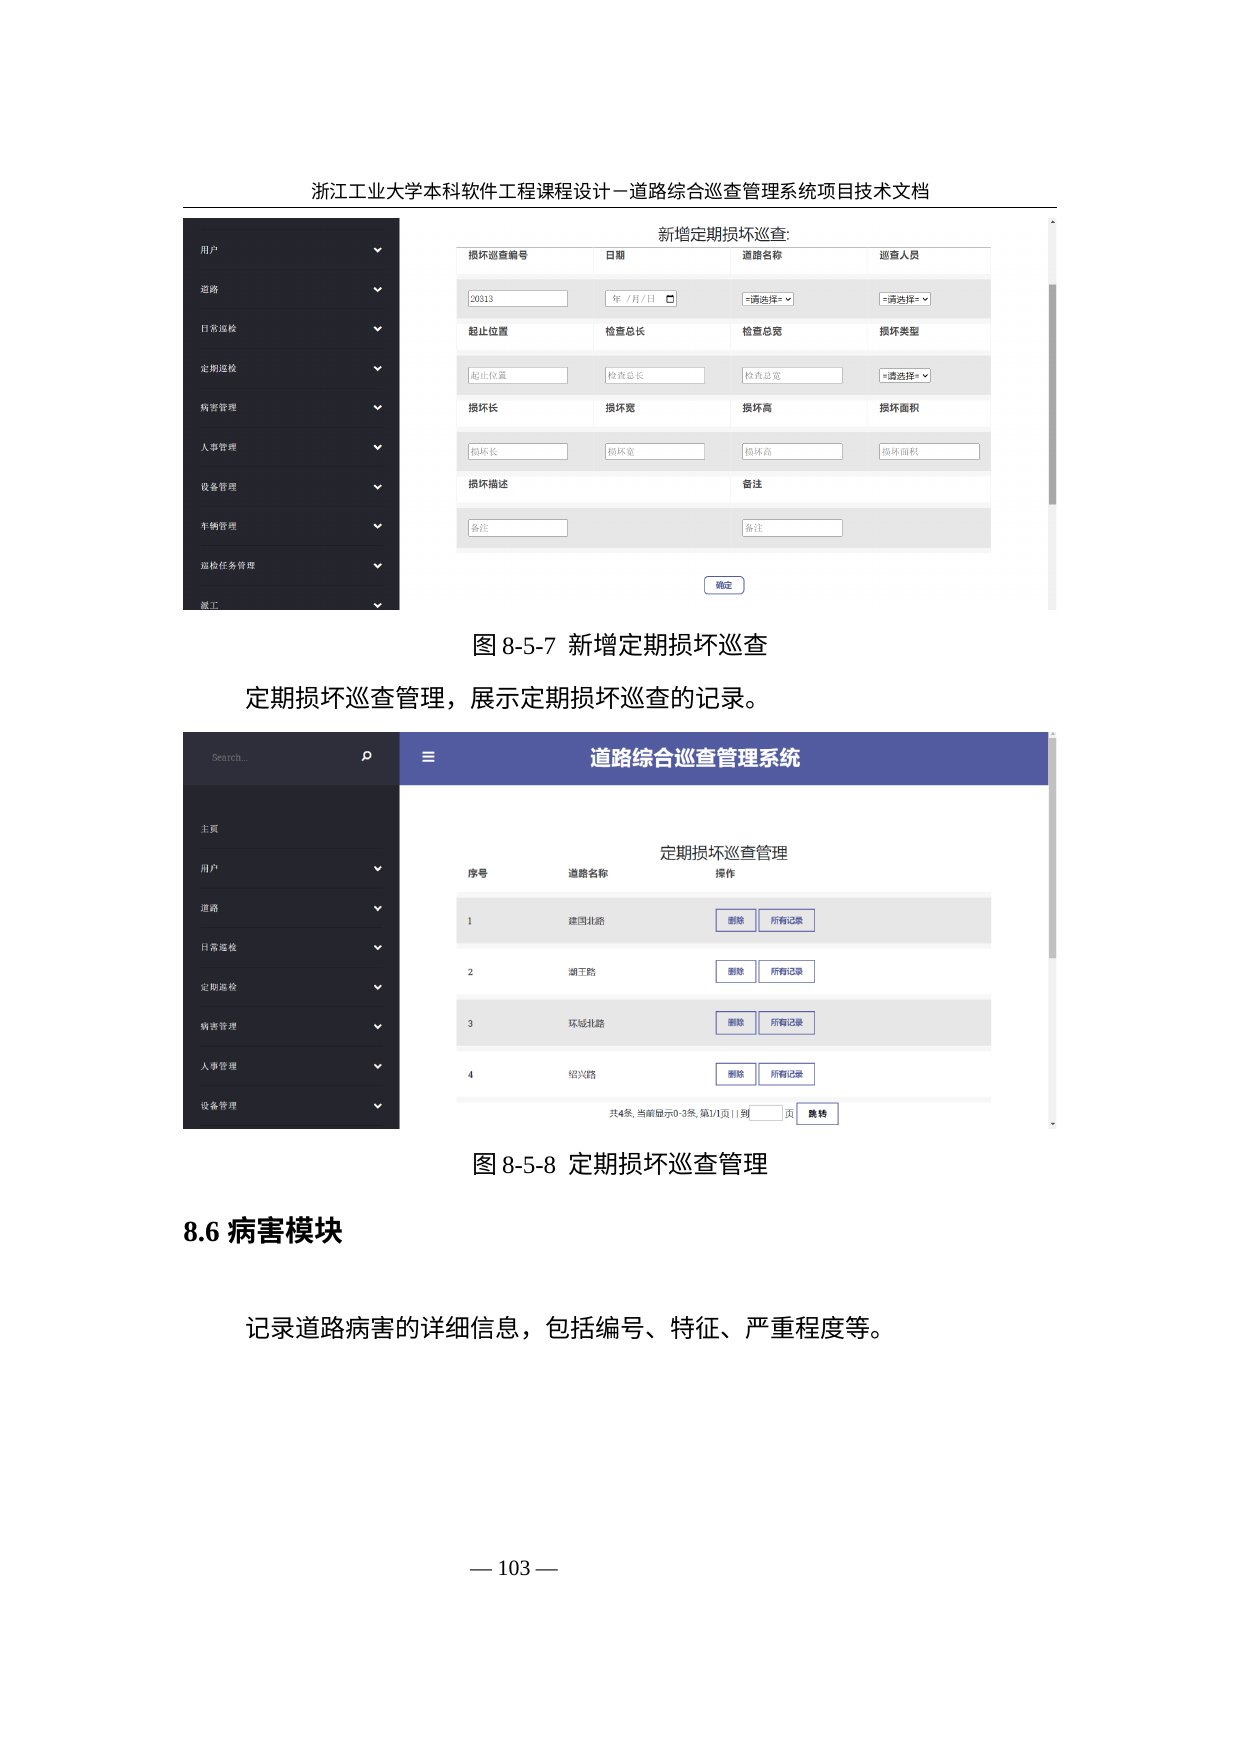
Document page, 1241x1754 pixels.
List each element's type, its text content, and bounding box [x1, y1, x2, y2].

text 图8-5-7 新增定期损坏巡查 [183, 626, 1057, 662]
text 记录道路病害的详细信息，包括编号、特征、严重程度等。 [196, 1308, 1057, 1344]
text 图8-5-8 定期损坏巡查管理 [183, 1144, 1057, 1181]
picture [183, 218, 1057, 610]
picture [183, 732, 1057, 1129]
text 定期损坏巡查管理，展示定期损坏巡查的记录。 [196, 678, 1057, 715]
subtitle 8.6 病害模块 [183, 1208, 1057, 1250]
